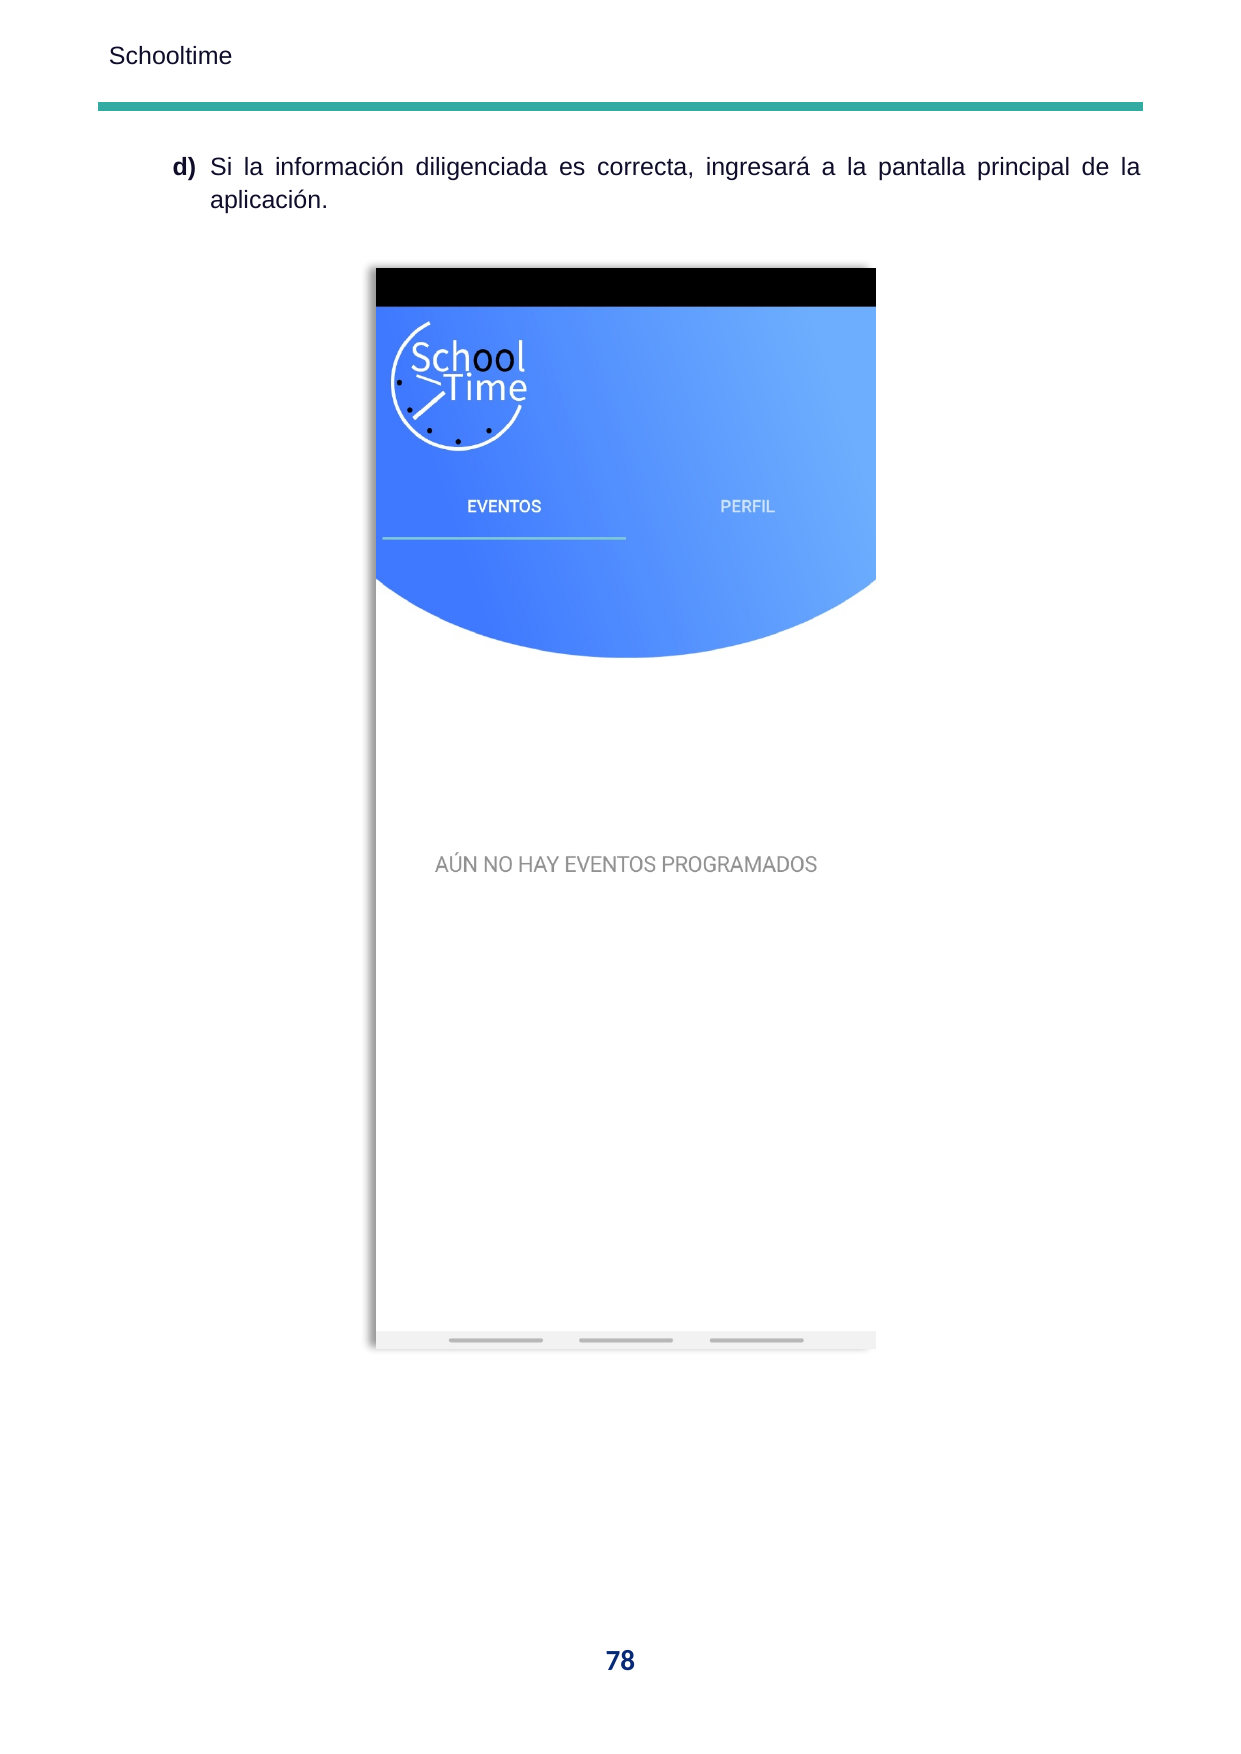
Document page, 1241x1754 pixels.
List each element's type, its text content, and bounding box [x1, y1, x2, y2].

picture [376, 268, 876, 1349]
subtitle Si la información diligenciada es correcta, ingresará a la pantalla principal de la aplicación. [172, 152, 1143, 214]
